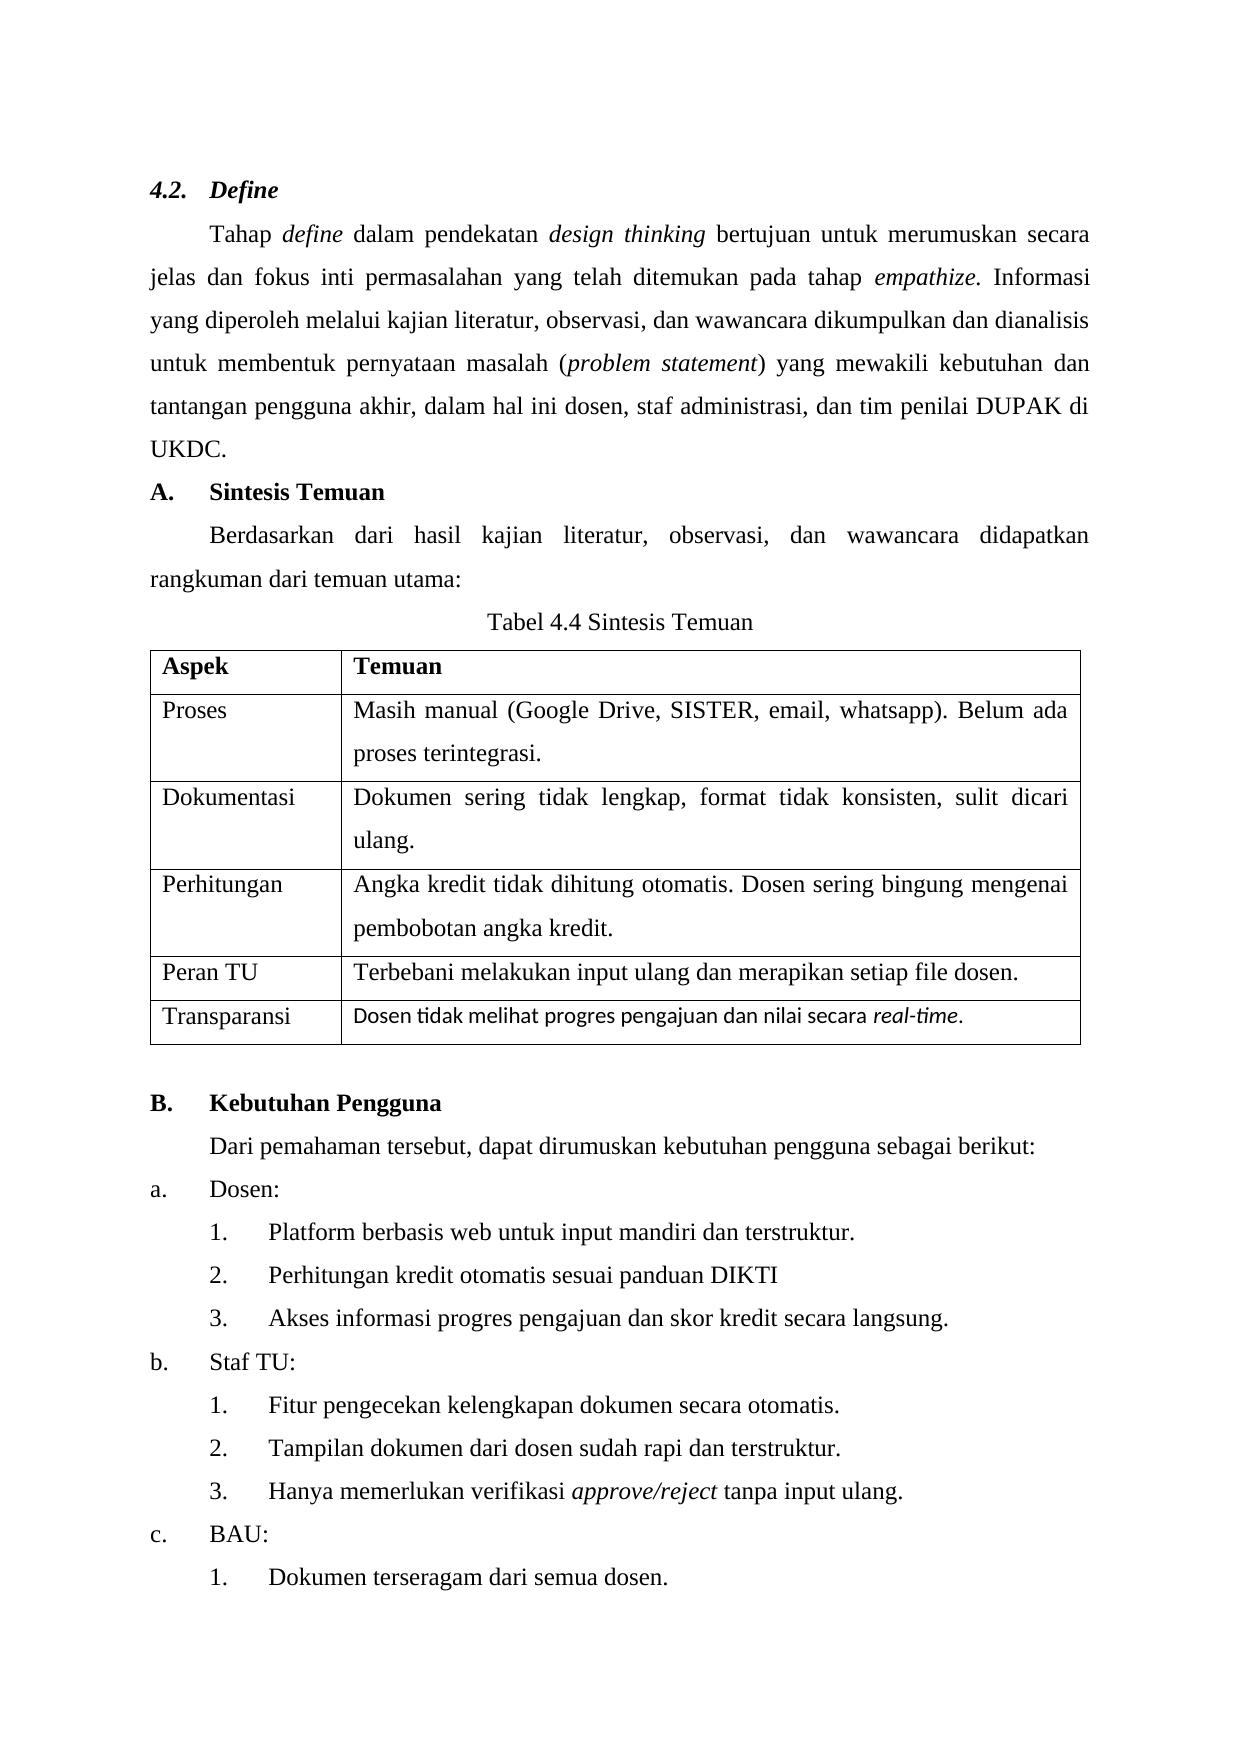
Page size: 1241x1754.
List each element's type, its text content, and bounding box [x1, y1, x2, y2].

table_header Aspek [151, 651, 341, 694]
list Sintesis Temuan [150, 477, 1090, 506]
list Dokumen terseragam dari semua dosen. [209, 1562, 1090, 1591]
table_cell Dokumentasi [151, 782, 341, 868]
table_cell Dokumen sering tidak lengkap, format tidak konsisten, sulit dicari ulang. [342, 782, 1080, 868]
table_cell Transparansi [151, 1001, 341, 1044]
table_header Temuan [342, 651, 1080, 694]
list Akses informasi progres pengajuan dan skor kredit secara langsung. [209, 1303, 1090, 1332]
text Berdasarkan dari hasil kajian literatur, observasi, dan wawancara didapatkan rangkuman dari temuan utama: [150, 521, 1090, 592]
table_cell Masih manual (Google Drive, SISTER, email, whatsapp). Belum ada proses terintegrasi. [342, 695, 1080, 781]
list Perhitungan kredit otomatis sesuai panduan DIKTI [209, 1260, 1090, 1289]
list Platform berbasis web untuk input mandiri dan terstruktur. [209, 1217, 1090, 1246]
table_cell Dosen tidak melihat progres pengajuan dan nilai secara real-time. [342, 1001, 1080, 1044]
table_cell Terbebani melakukan input ulang dan merapikan setiap file dosen. [342, 957, 1080, 1000]
table_cell Proses [151, 695, 341, 781]
list Staf TU: [150, 1347, 1090, 1375]
list BAU: [150, 1519, 1090, 1548]
list Hanya memerlukan verifikasi approve/reject tanpa input ulang. [209, 1476, 1090, 1505]
table_cell Perhitungan [151, 870, 341, 956]
list Kebutuhan Pengguna [150, 1088, 1090, 1117]
table_cell Peran TU [151, 957, 341, 1000]
list Dosen: [150, 1174, 1090, 1203]
text Tahap define dalam pendekatan design thinking bertujuan untuk merumuskan secara jelas dan fokus inti permasalahan yang telah ditemukan pada tahap empathize. Informasi yang diperoleh melalui kajian literatur, observasi, dan wawancara dikumpulkan dan dianalisis untuk membentuk pernyataan masalah (problem statement) yang mewakili kebutuhan dan tantangan pengguna akhir, dalam hal ini dosen, staf administrasi, dan tim penilai DUPAK di UKDC. [150, 219, 1090, 463]
list Tampilan dokumen dari dosen sudah rapi dan terstruktur. [209, 1433, 1090, 1462]
table_cell Angka kredit tidak dihitung otomatis. Dosen sering bingung mengenai pembobotan angka kredit. [342, 870, 1080, 956]
text Dari pemahaman tersebut, dapat dirumuskan kebutuhan pengguna sebagai berikut: [150, 1131, 1090, 1160]
list Fitur pengecekan kelengkapan dokumen secara otomatis. [209, 1390, 1090, 1418]
subtitle Define [150, 176, 1090, 204]
